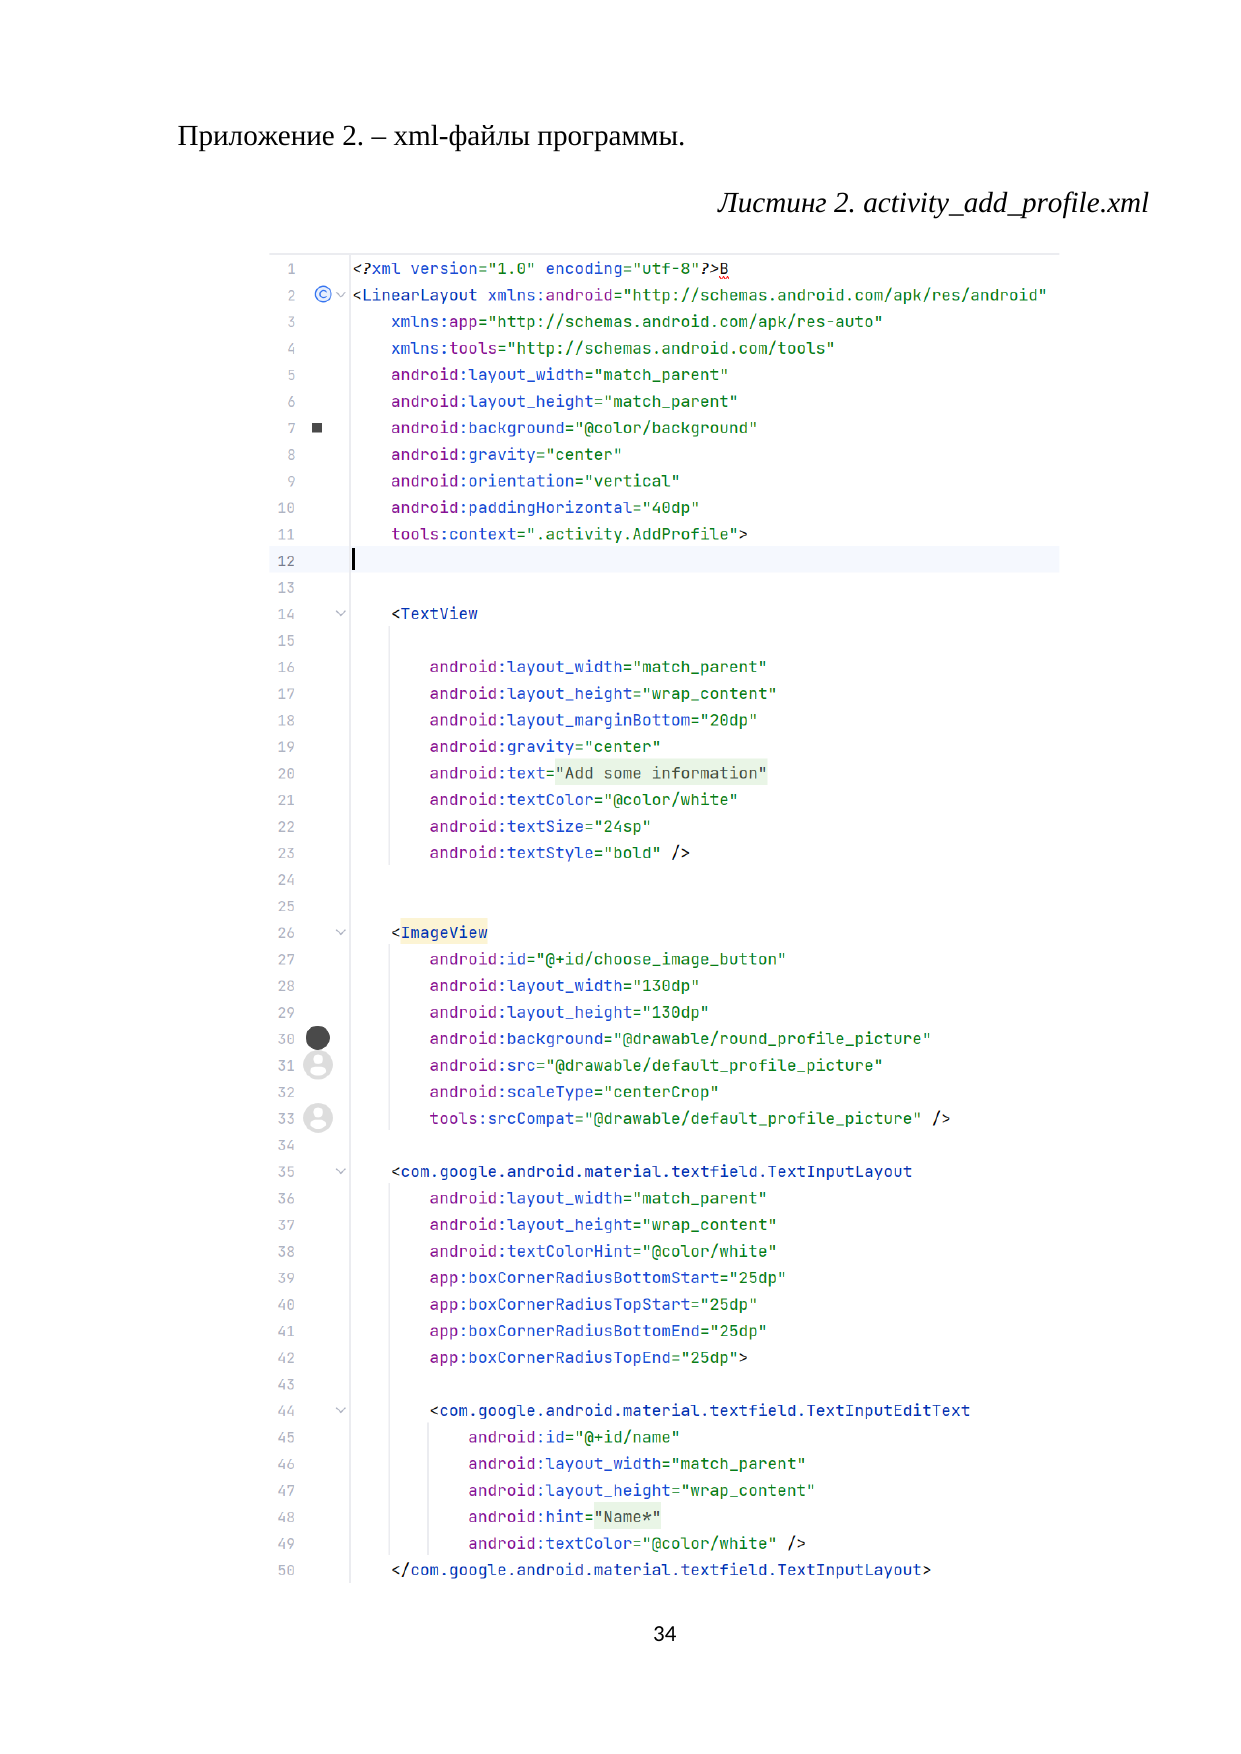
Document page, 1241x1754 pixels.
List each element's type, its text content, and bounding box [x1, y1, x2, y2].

text Листинг 2. activity_add_profile.xml [177, 185, 1152, 219]
text Приложение 2. – xml-файлы программы. [177, 118, 1152, 152]
picture [269, 252, 1060, 1583]
